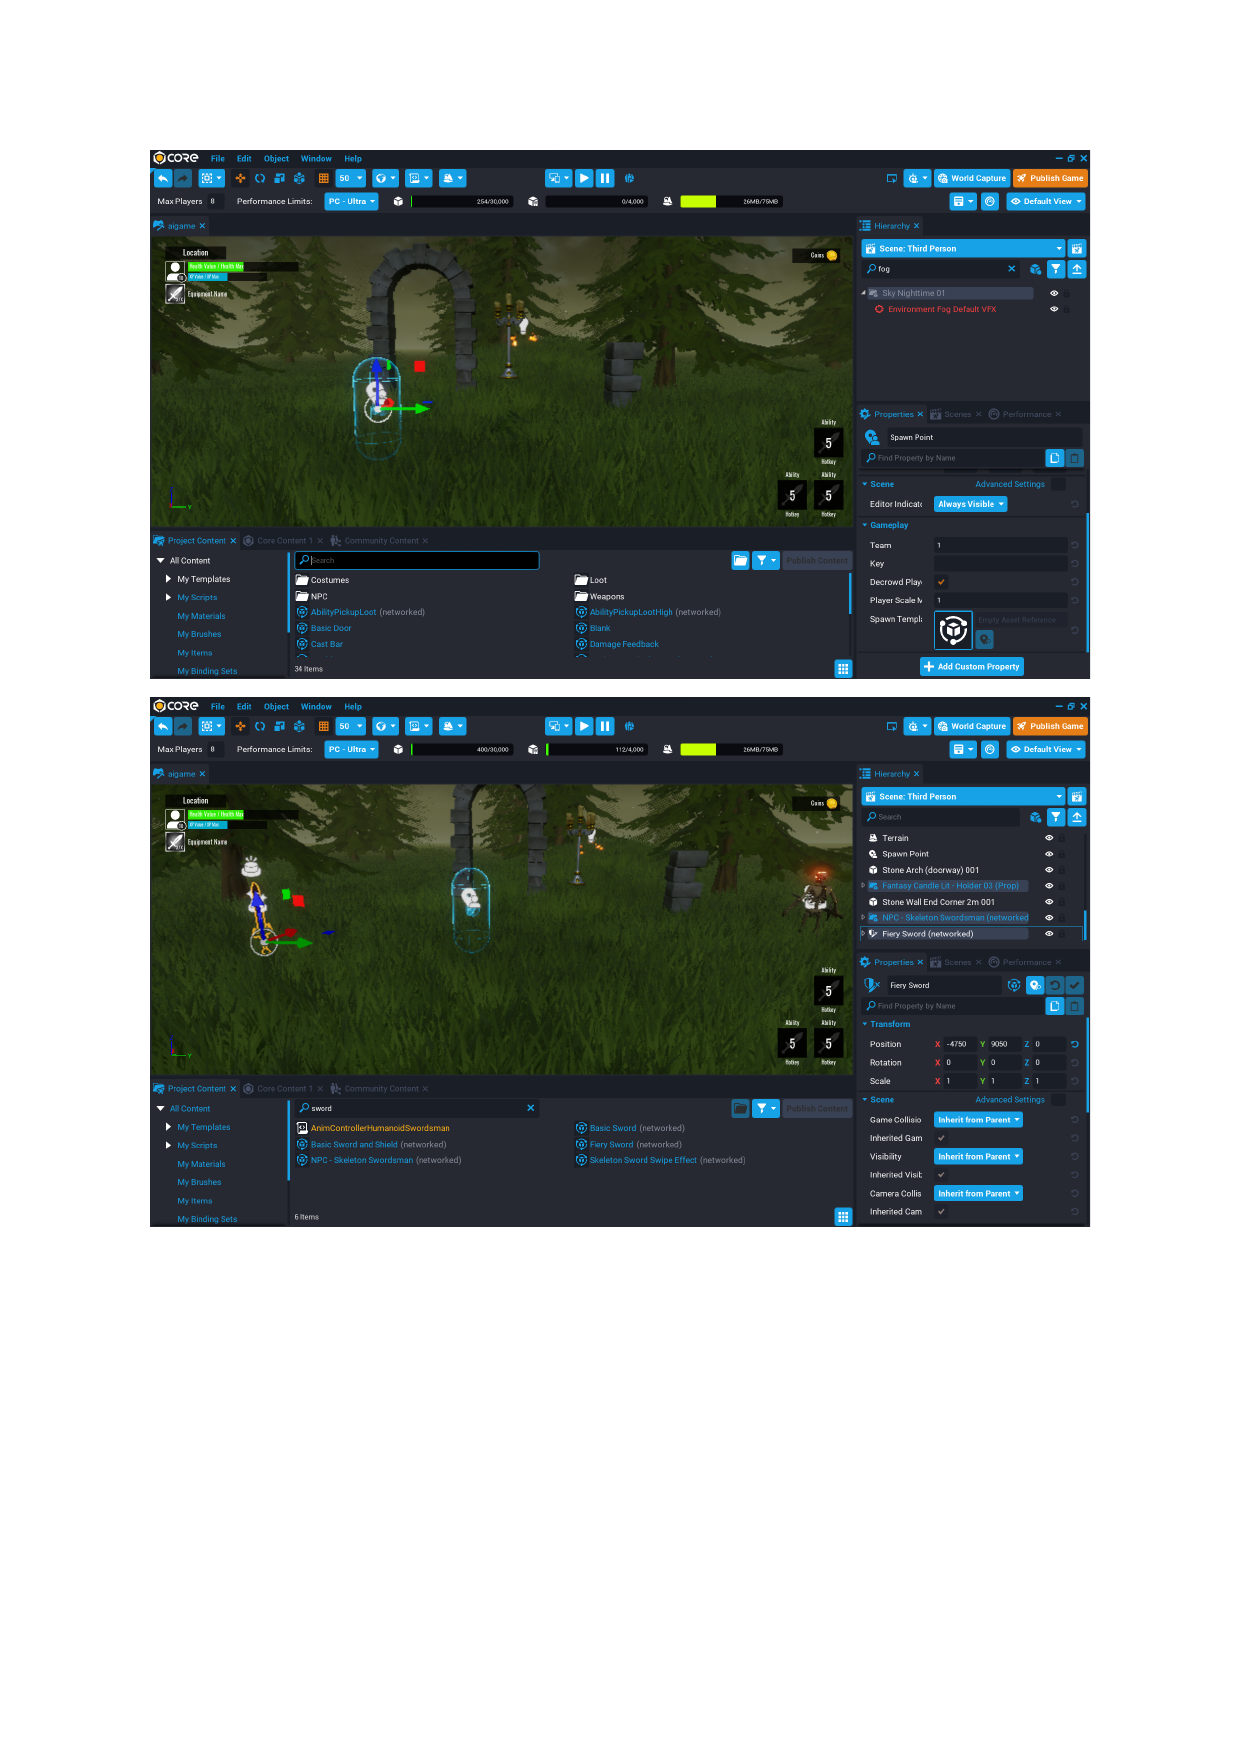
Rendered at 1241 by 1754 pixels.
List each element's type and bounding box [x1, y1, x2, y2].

picture [150, 697, 1091, 1227]
picture [150, 150, 1091, 679]
